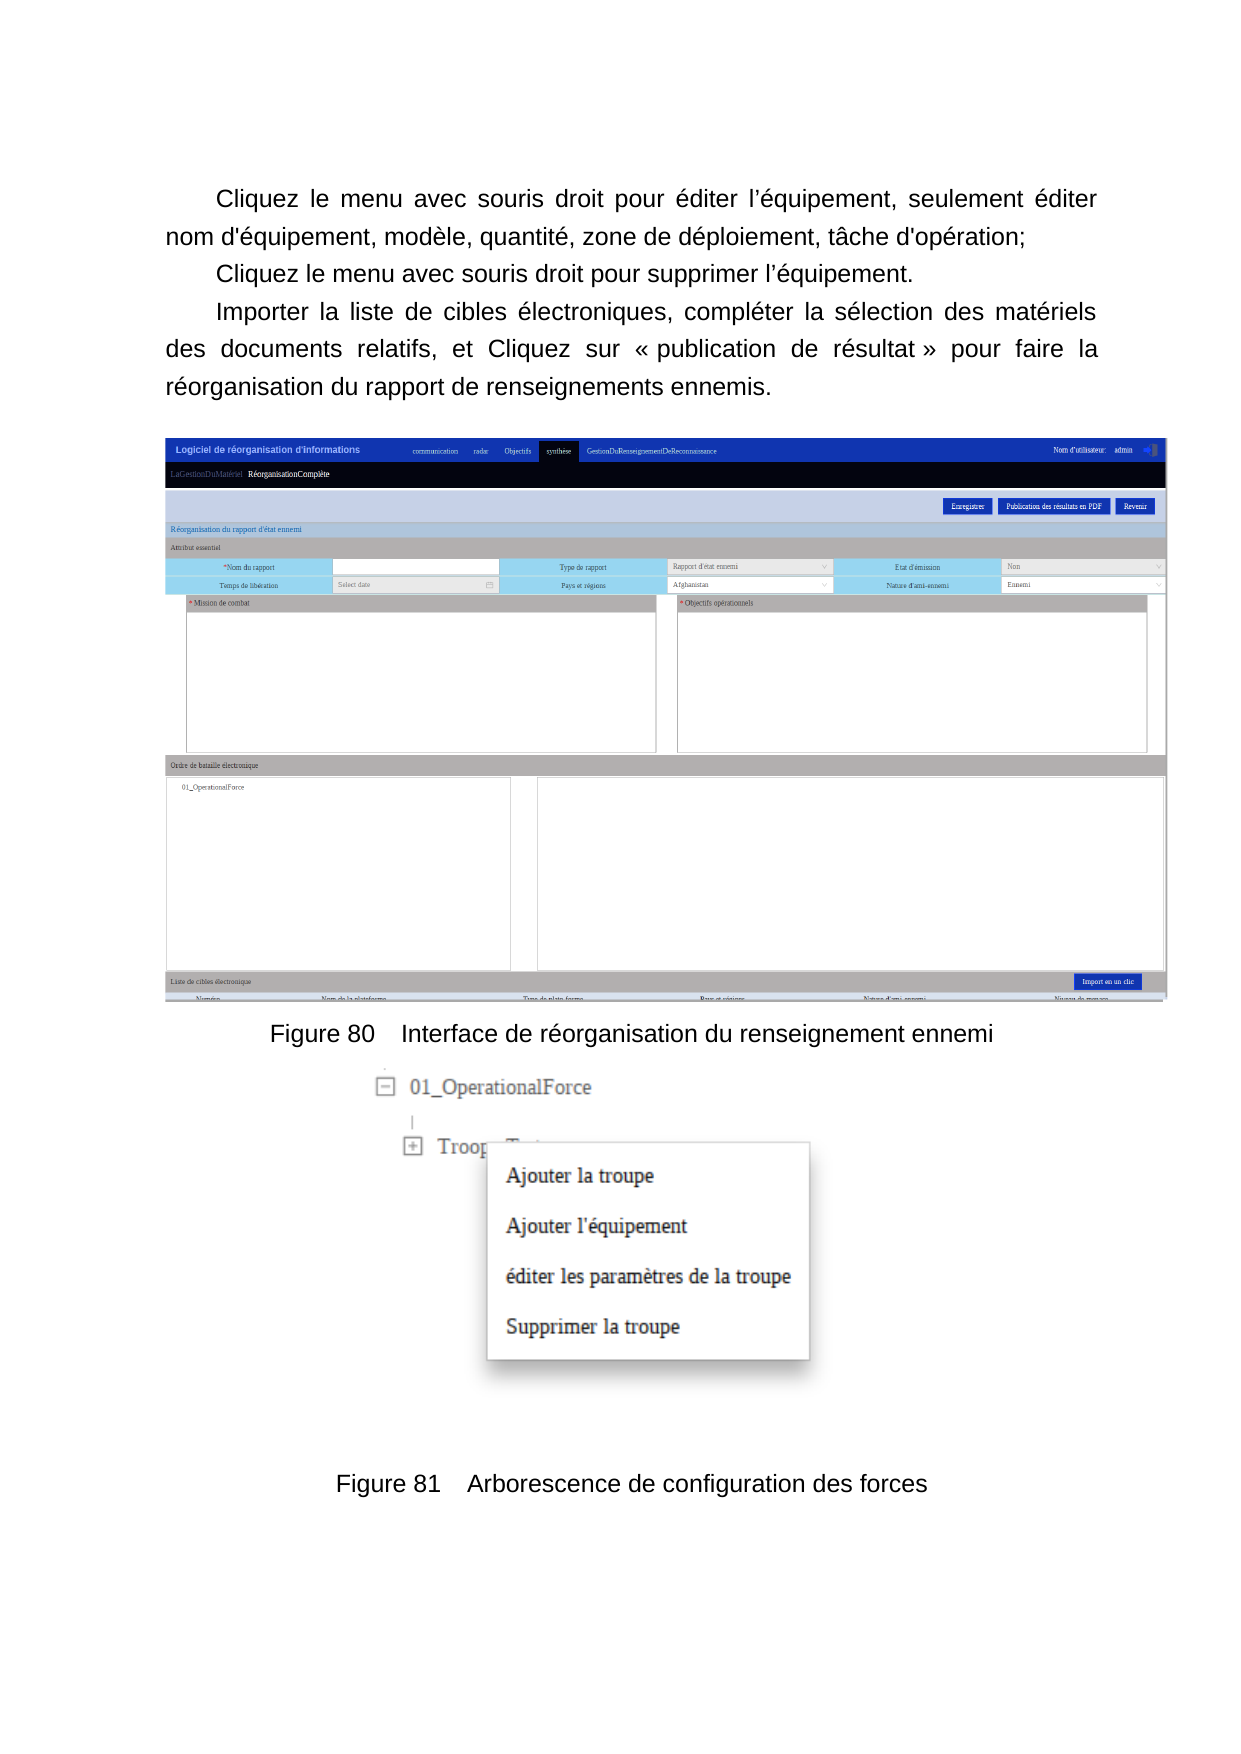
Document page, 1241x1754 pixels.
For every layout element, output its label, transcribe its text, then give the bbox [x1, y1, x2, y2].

picture [366, 1064, 948, 1437]
text Cliquez le menu avec souris droit pour éditer l’équipement, seulement éditer nom d'équipement, modèle, quantité, zone de déploiement, tâche d'opération; [165, 176, 1098, 251]
text Interface de réorganisation du renseignement ennemi [165, 1019, 1098, 1047]
text Arborescence de configuration des forces [165, 1469, 1098, 1498]
picture [165, 438, 1168, 1002]
text Cliquez le menu avec souris droit pour supprimer l’équipement. [165, 251, 1098, 288]
text Importer la liste de cibles électroniques, compléter la sélection des matériels des documents relatifs, et Cliquez sur « publication de résultat » pour faire la réorganisation du rapport de renseignements ennemis. [165, 288, 1098, 401]
